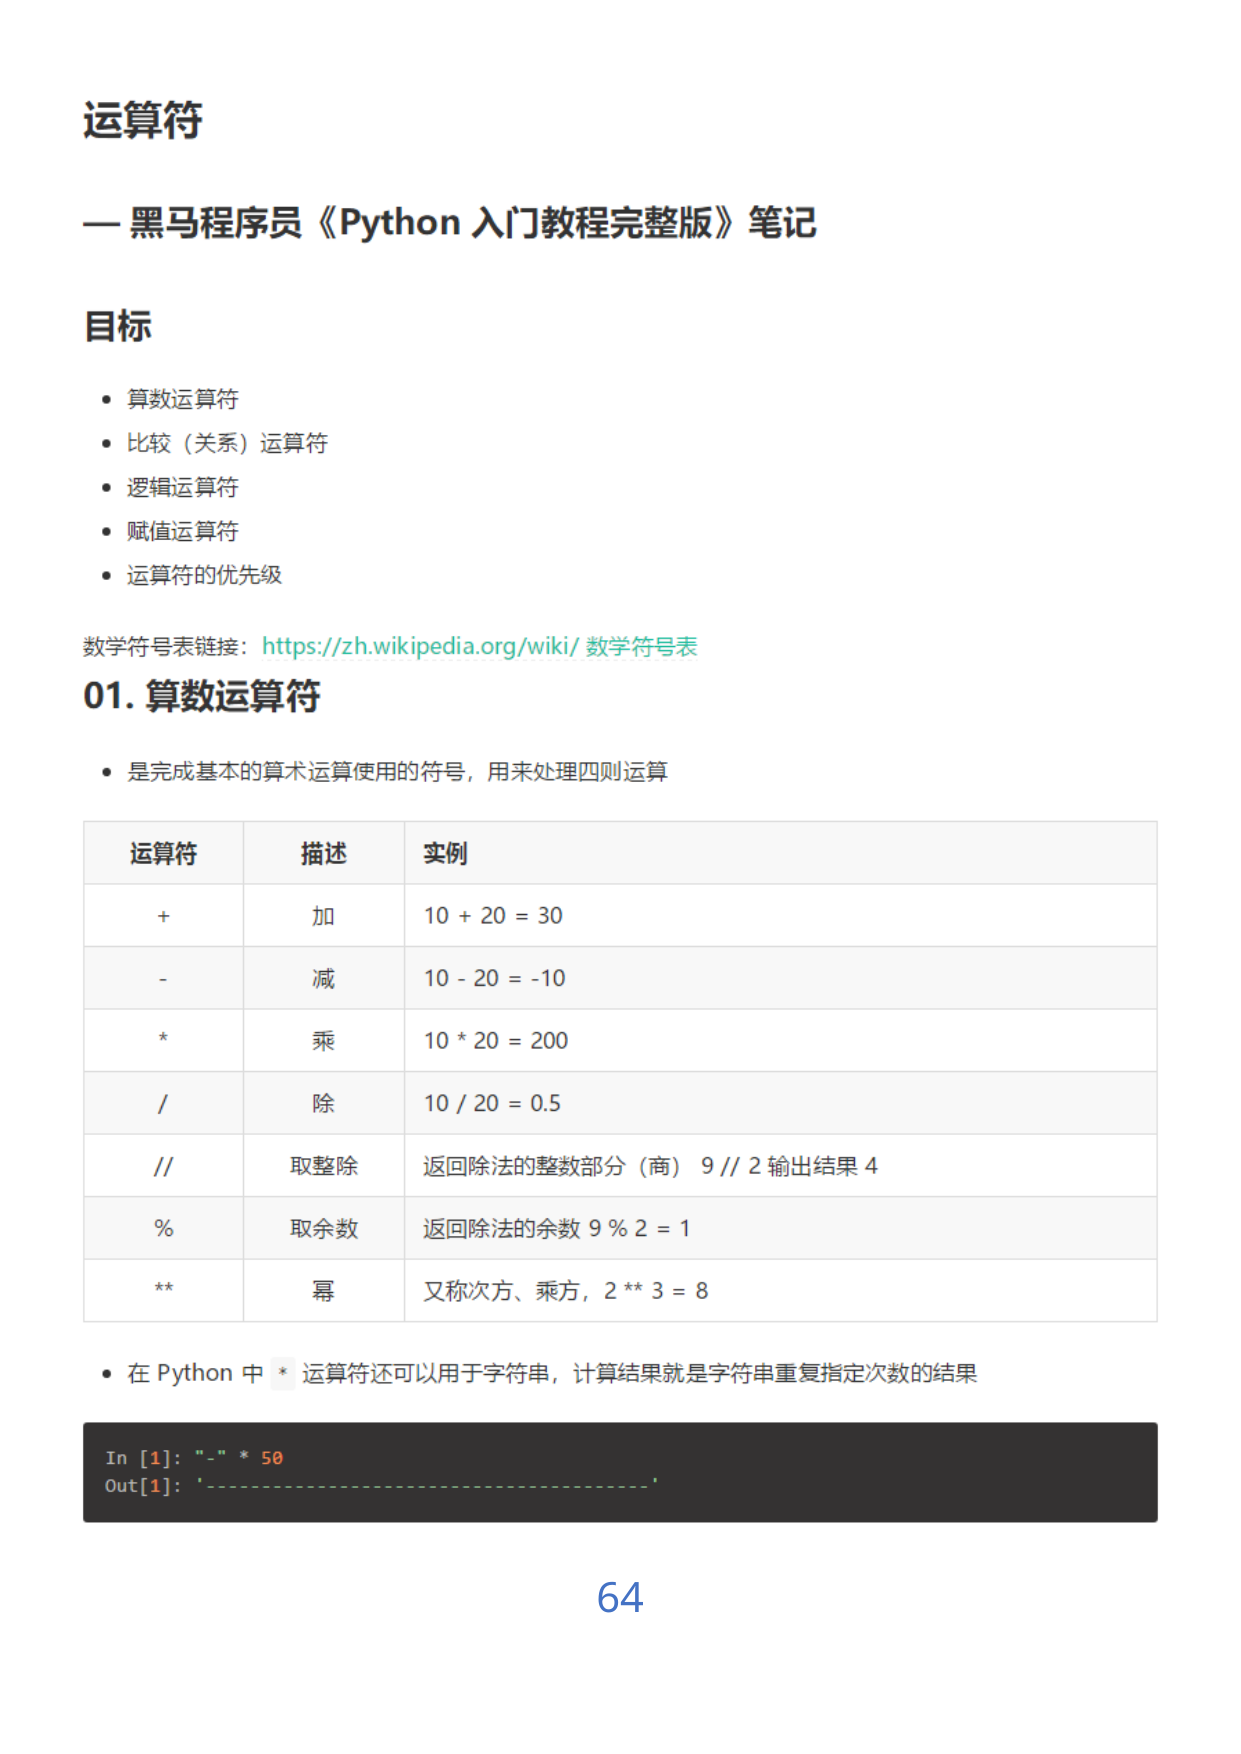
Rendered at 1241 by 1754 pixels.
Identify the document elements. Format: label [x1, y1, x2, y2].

picture [75, 90, 1165, 668]
picture [75, 675, 1165, 1531]
